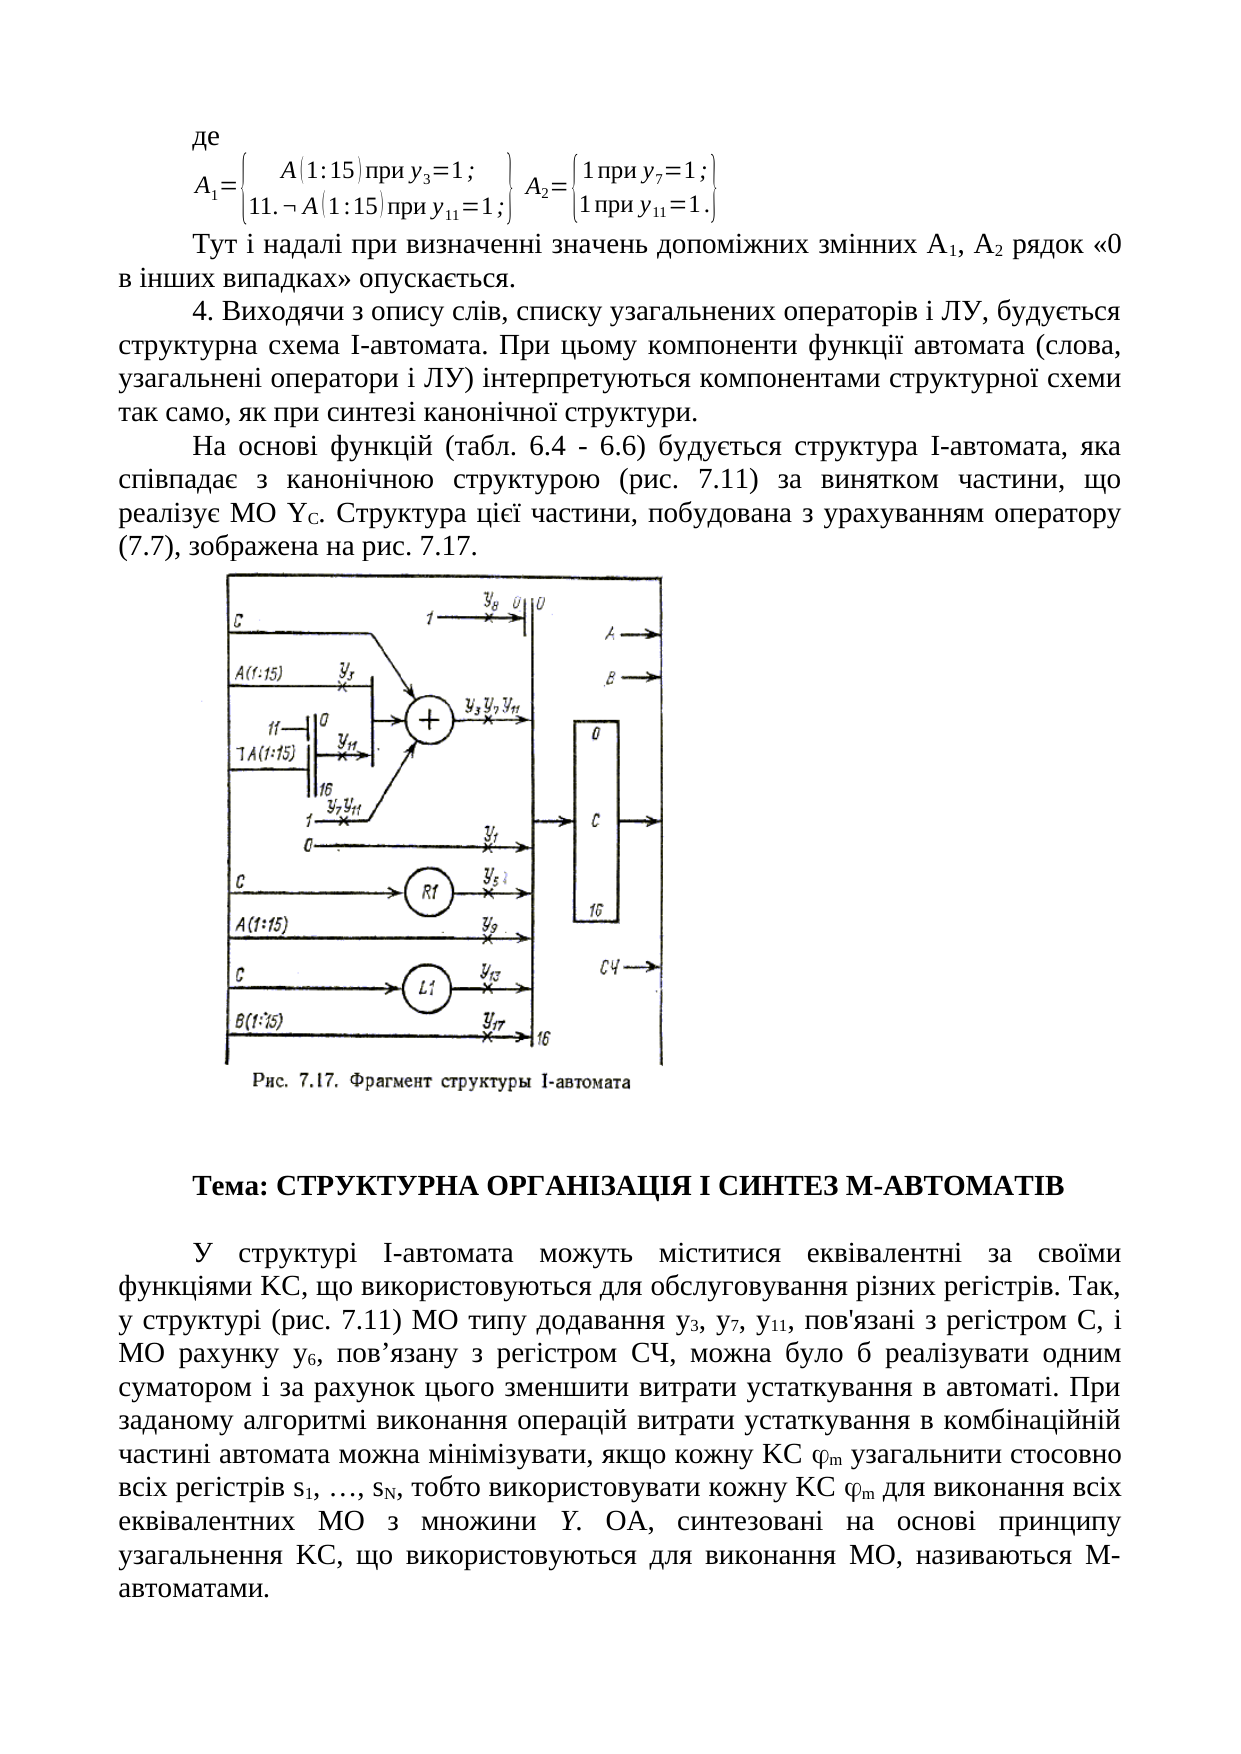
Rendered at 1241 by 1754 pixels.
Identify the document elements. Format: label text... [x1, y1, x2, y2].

text На основі функцій (табл. 6.4 - 6.6) будується структура I-автомата, яка співпадає з канонічною структурою (рис. 7.11) за винятком частини, що реалізує МО YC. Структура цієї частини, побудована з урахуванням oпeратору (7.7), зображена на рис. 7.17. [118, 428, 1122, 562]
text У структурі I-автомата можуть міститися еквівалентні за своїми функціями KC, що використовуються для обслуговування різних регістрів. Так, у структурі (рис. 7.11) МО типу додавання y3, y7, y11, пов'язані з регістром С, і MO рахунку y6, пов’язану з регістром СЧ, можна було б реалізувати одним суматором і за рахунок цього зменшити витрати устаткування в автоматі. При заданому алгоритмі виконання операцій витрати устаткування в комбінаційній частині автомата можна мінімізувати, якщо кожну KC m узагальнити стосовно всіх регістрів s1, …, sN, тобто використовувати кожну KC m для виконання всіх еквівалентних МО з множини Y. OA, синтезовані на основі принципу узагальнення KC, що використовуються для виконання МО, називаються M-автоматами. [118, 1235, 1122, 1604]
text Тут і надалі при визначенні значень допоміжних змінних А1, А2 рядок «0 в інших випадках» опускається. [118, 226, 1122, 293]
text де [118, 118, 1122, 152]
text Тема: СТРУКТУРНА ОРГАНІЗАЦІЯ І СИНТЕЗ М-АВТОМАТІВ [118, 1168, 1122, 1201]
picture [192, 561, 680, 1101]
text 4. Виходячи з опису слів, списку узагальнених операторів і ЛУ, будується структурна схема I-автомата. При цьому компоненти функції автомата (слова, узагальнені оператори і ЛУ) інтерпретуються компонентами структурної схеми так само, як при синтезі канонічної структури. [118, 293, 1122, 428]
